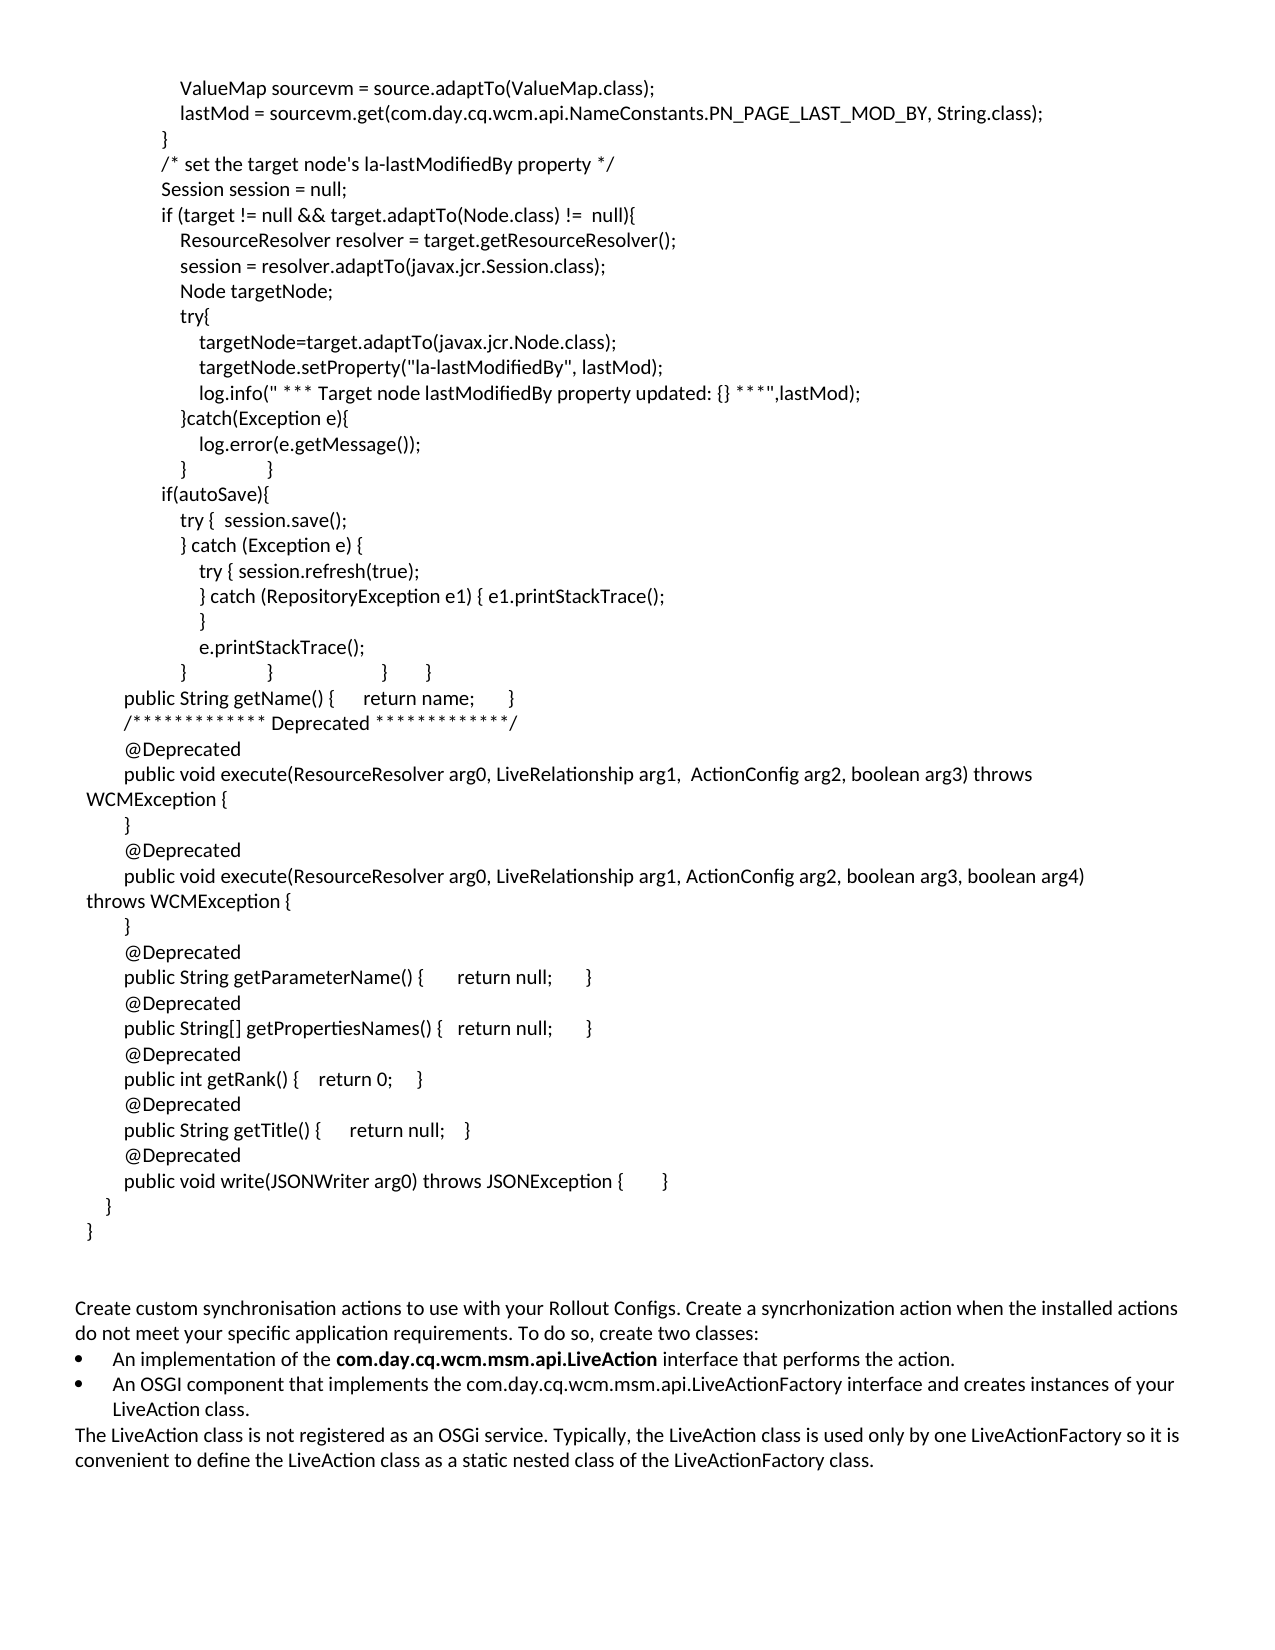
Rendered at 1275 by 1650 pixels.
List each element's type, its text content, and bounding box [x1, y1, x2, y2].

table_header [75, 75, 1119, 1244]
list An OSGI component that implements the com.day.cq.wcm.msm.api.LiveActionFactory interface and creates instances of your LiveAction class. [75, 1371, 1200, 1422]
text The LiveAction class is not registered as an OSGi service. Typically, the LiveAction class is used only by one LiveActionFactory so it is convenient to define the LiveAction class as a static nested class of the LiveActionFactory class. [75, 1422, 1200, 1473]
list An implementation of the com.day.cq.wcm.msm.api.LiveAction interface that performs the action. [75, 1346, 1200, 1371]
text Create custom synchronisation actions to use with your Rollout Configs. Create a syncrhonization action when the installed actions do not meet your specific application requirements. To do so, create two classes: [75, 1295, 1200, 1346]
